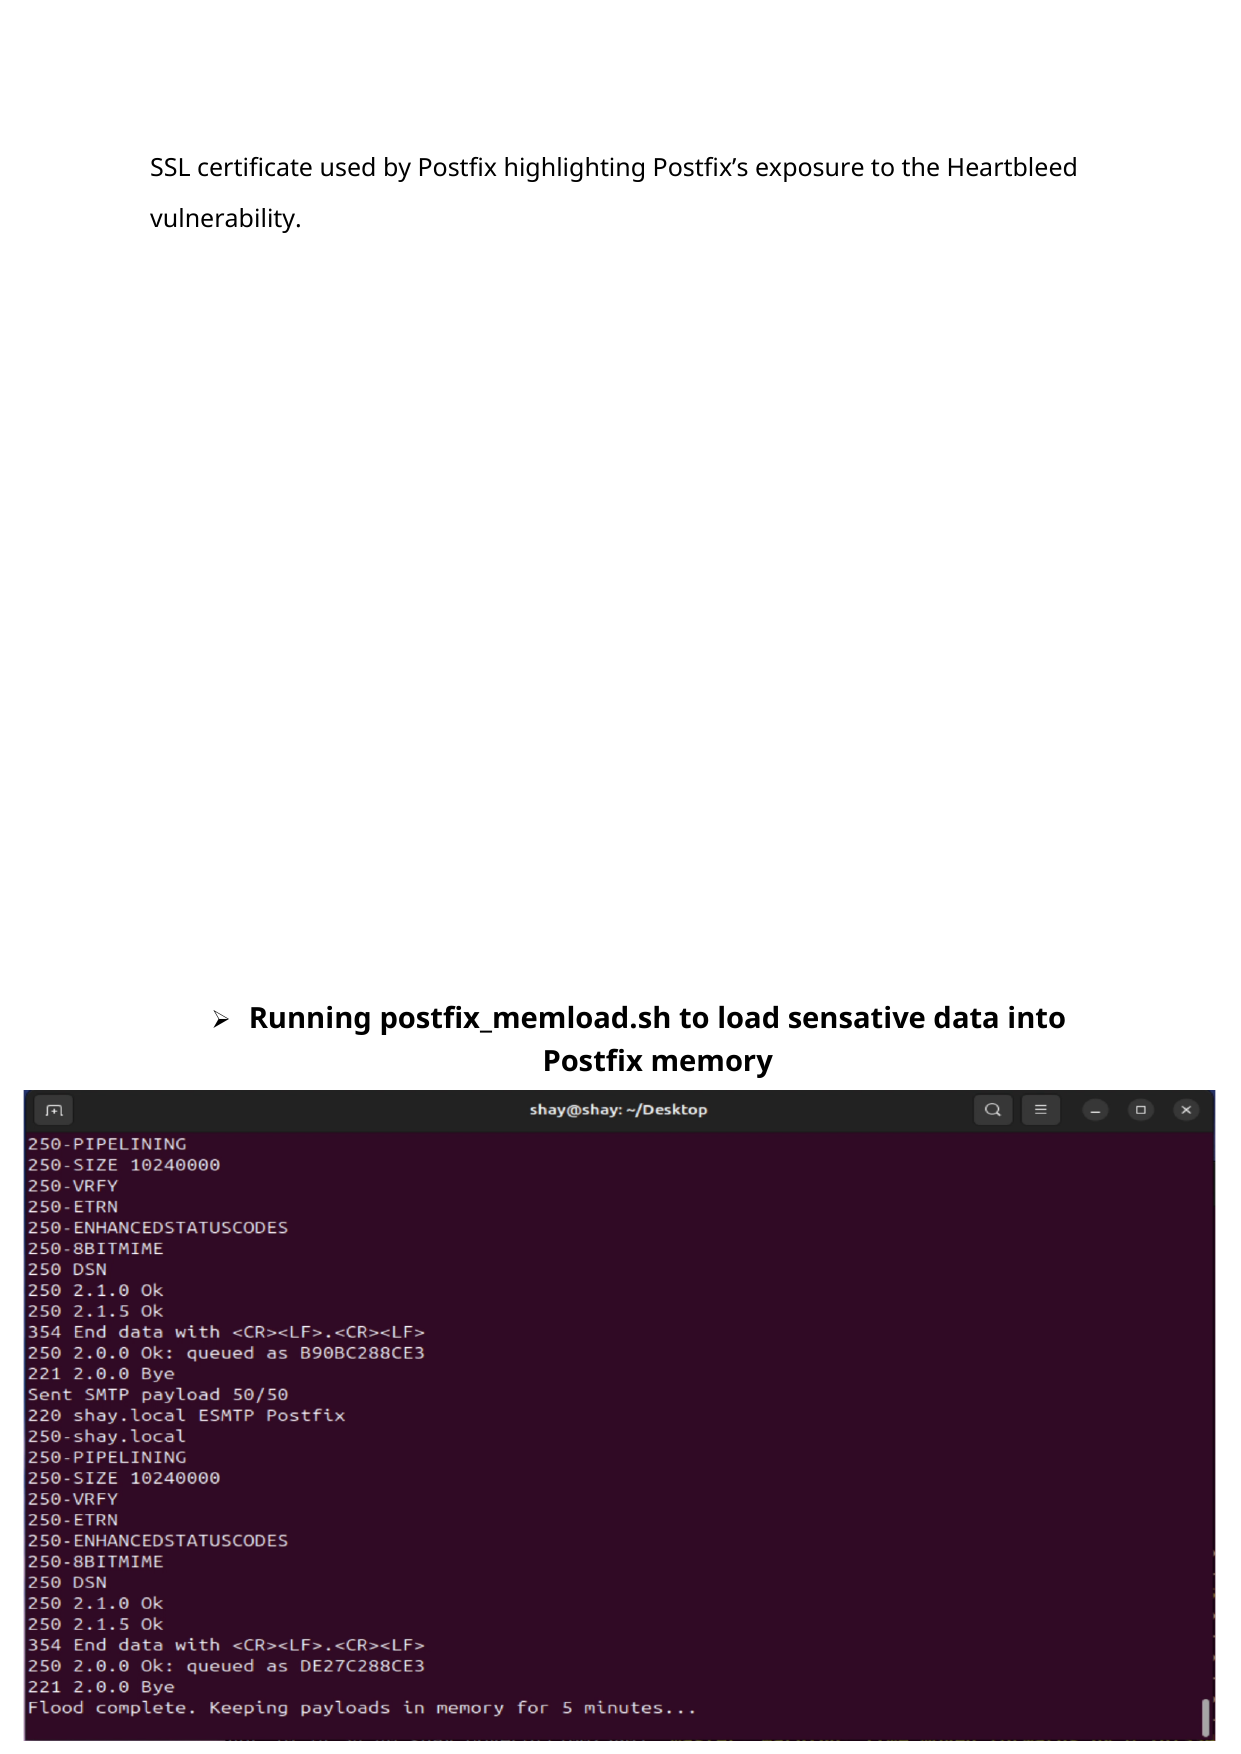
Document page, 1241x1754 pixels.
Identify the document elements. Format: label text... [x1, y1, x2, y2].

list Running postfix_memload.sh to load sensative data into Postfix memory [187, 998, 1090, 1080]
picture [23, 1090, 1216, 1741]
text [150, 150, 1090, 235]
